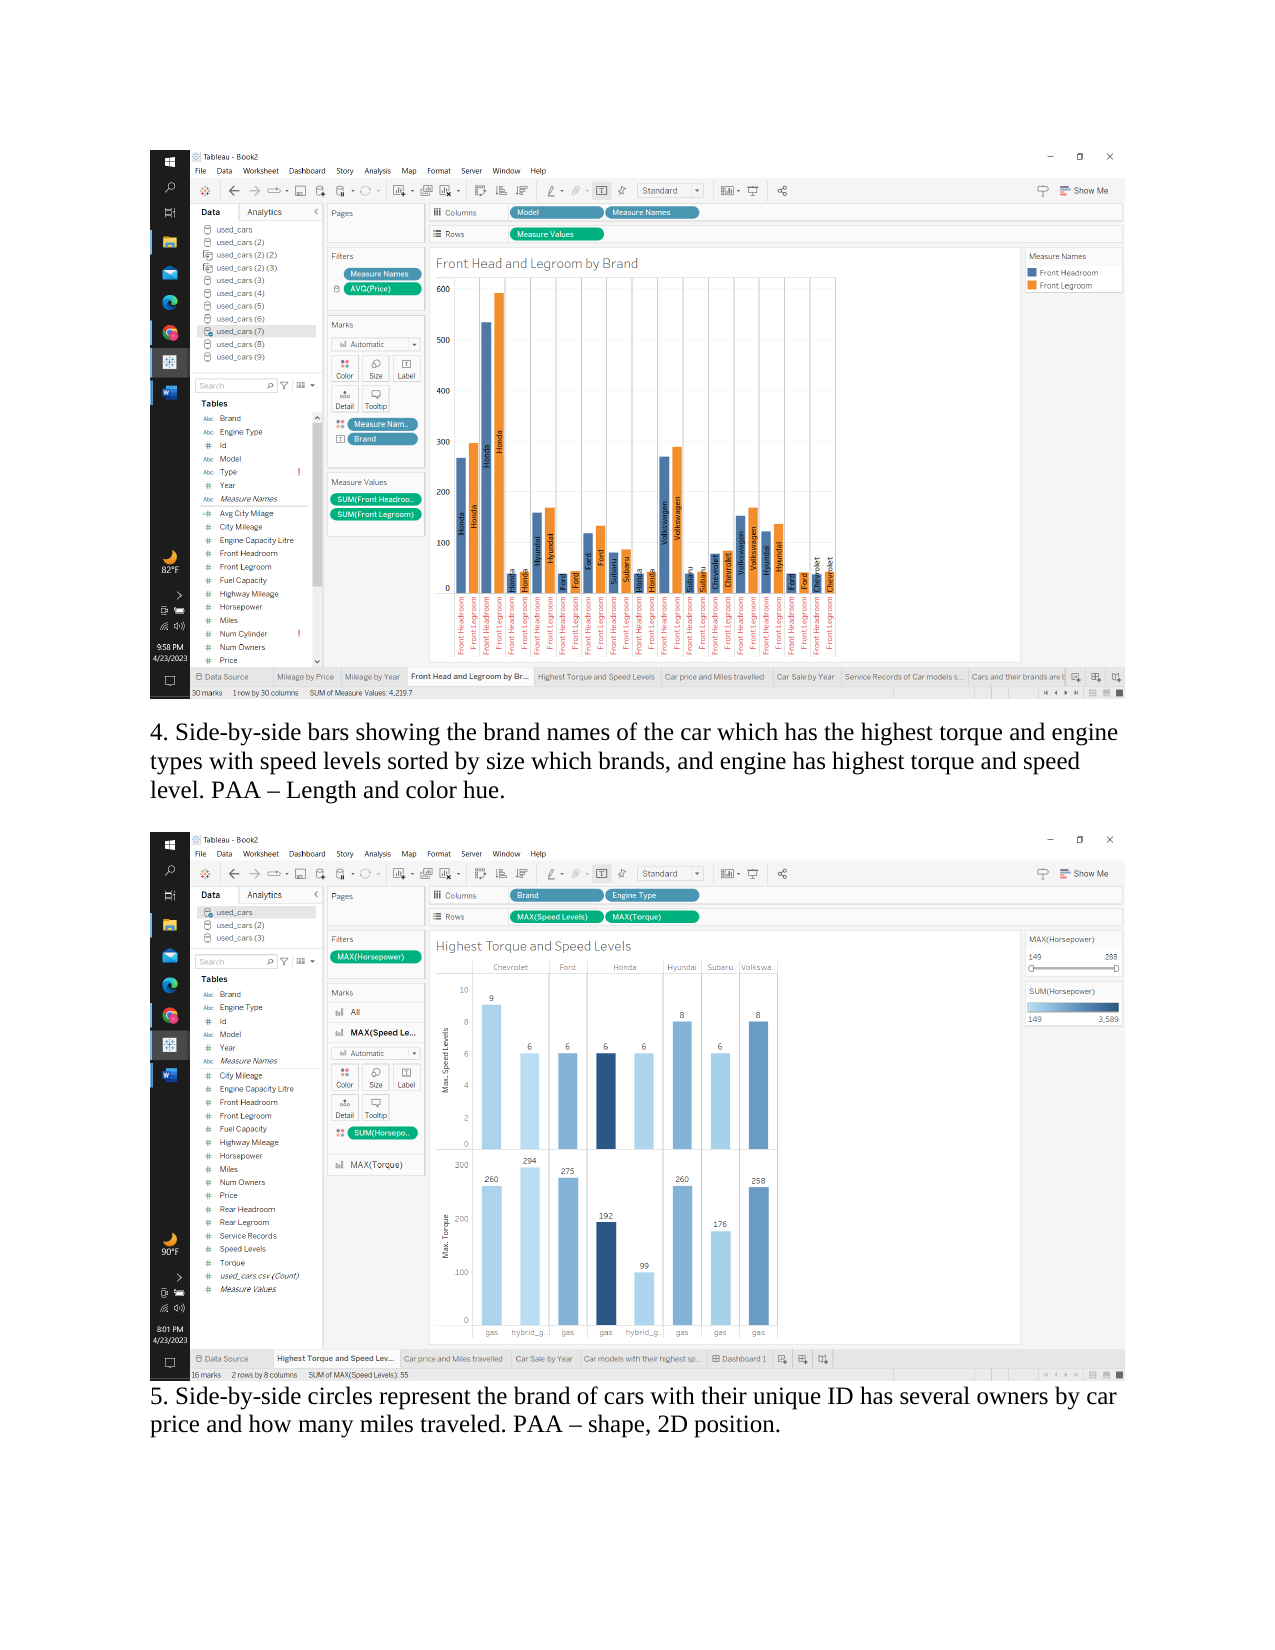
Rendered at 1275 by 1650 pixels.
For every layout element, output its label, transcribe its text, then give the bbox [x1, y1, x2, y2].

picture [150, 832, 1125, 1381]
text 5. Side-by-side circles represent the brand of cars with their unique ID has several owners by car price and how many miles traveled. PAA – shape, 2D position. [150, 1381, 1125, 1438]
text 4. Side-by-side bars showing the brand names of the car which has the highest torque and engine types with speed levels sorted by size which brands, and engine has highest torque and speed level. PAA – Length and color hue. [150, 717, 1125, 803]
picture [150, 150, 1125, 699]
